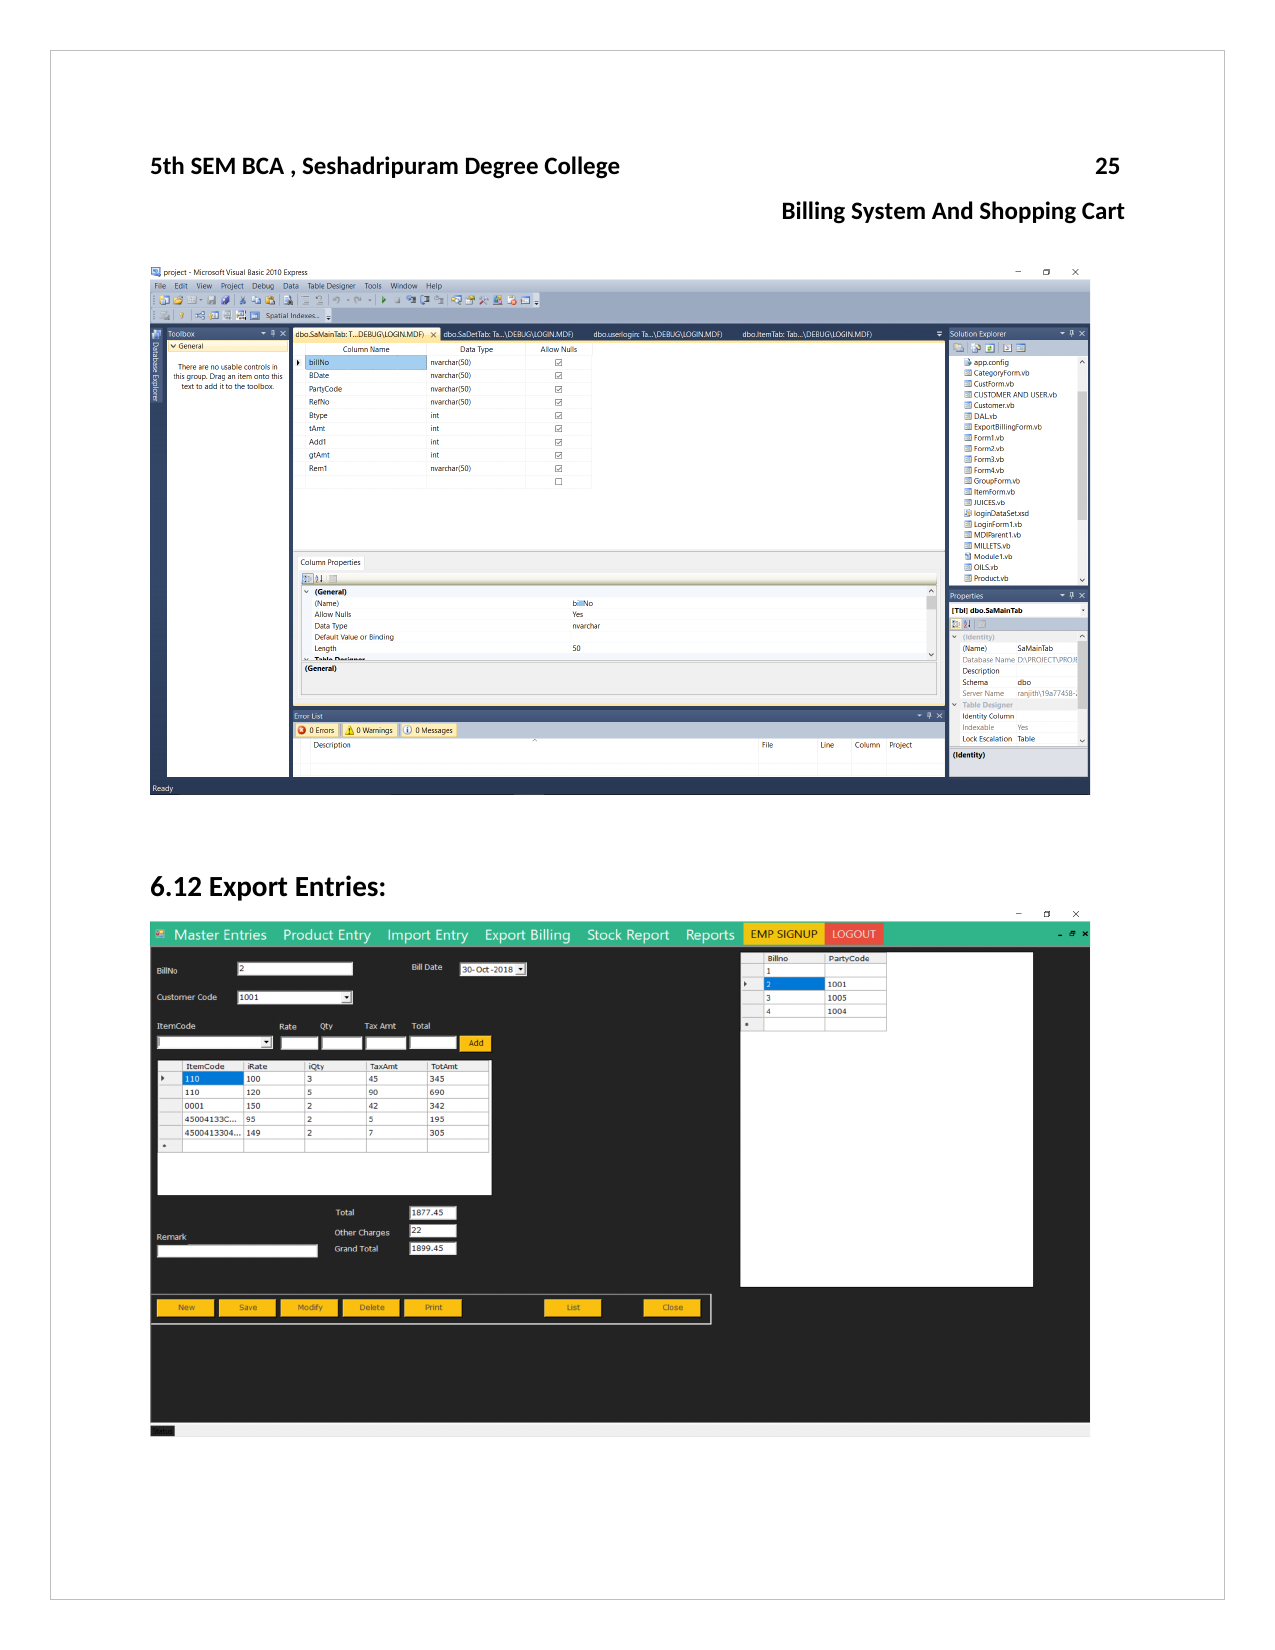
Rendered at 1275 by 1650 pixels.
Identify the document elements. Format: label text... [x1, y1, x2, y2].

text 5th SEM BCA , Seshadripuram Degree College 25 [150, 150, 1125, 181]
picture [150, 907, 1091, 1437]
text Billing System And Shopping Cart [150, 195, 1125, 226]
picture [150, 265, 1091, 795]
